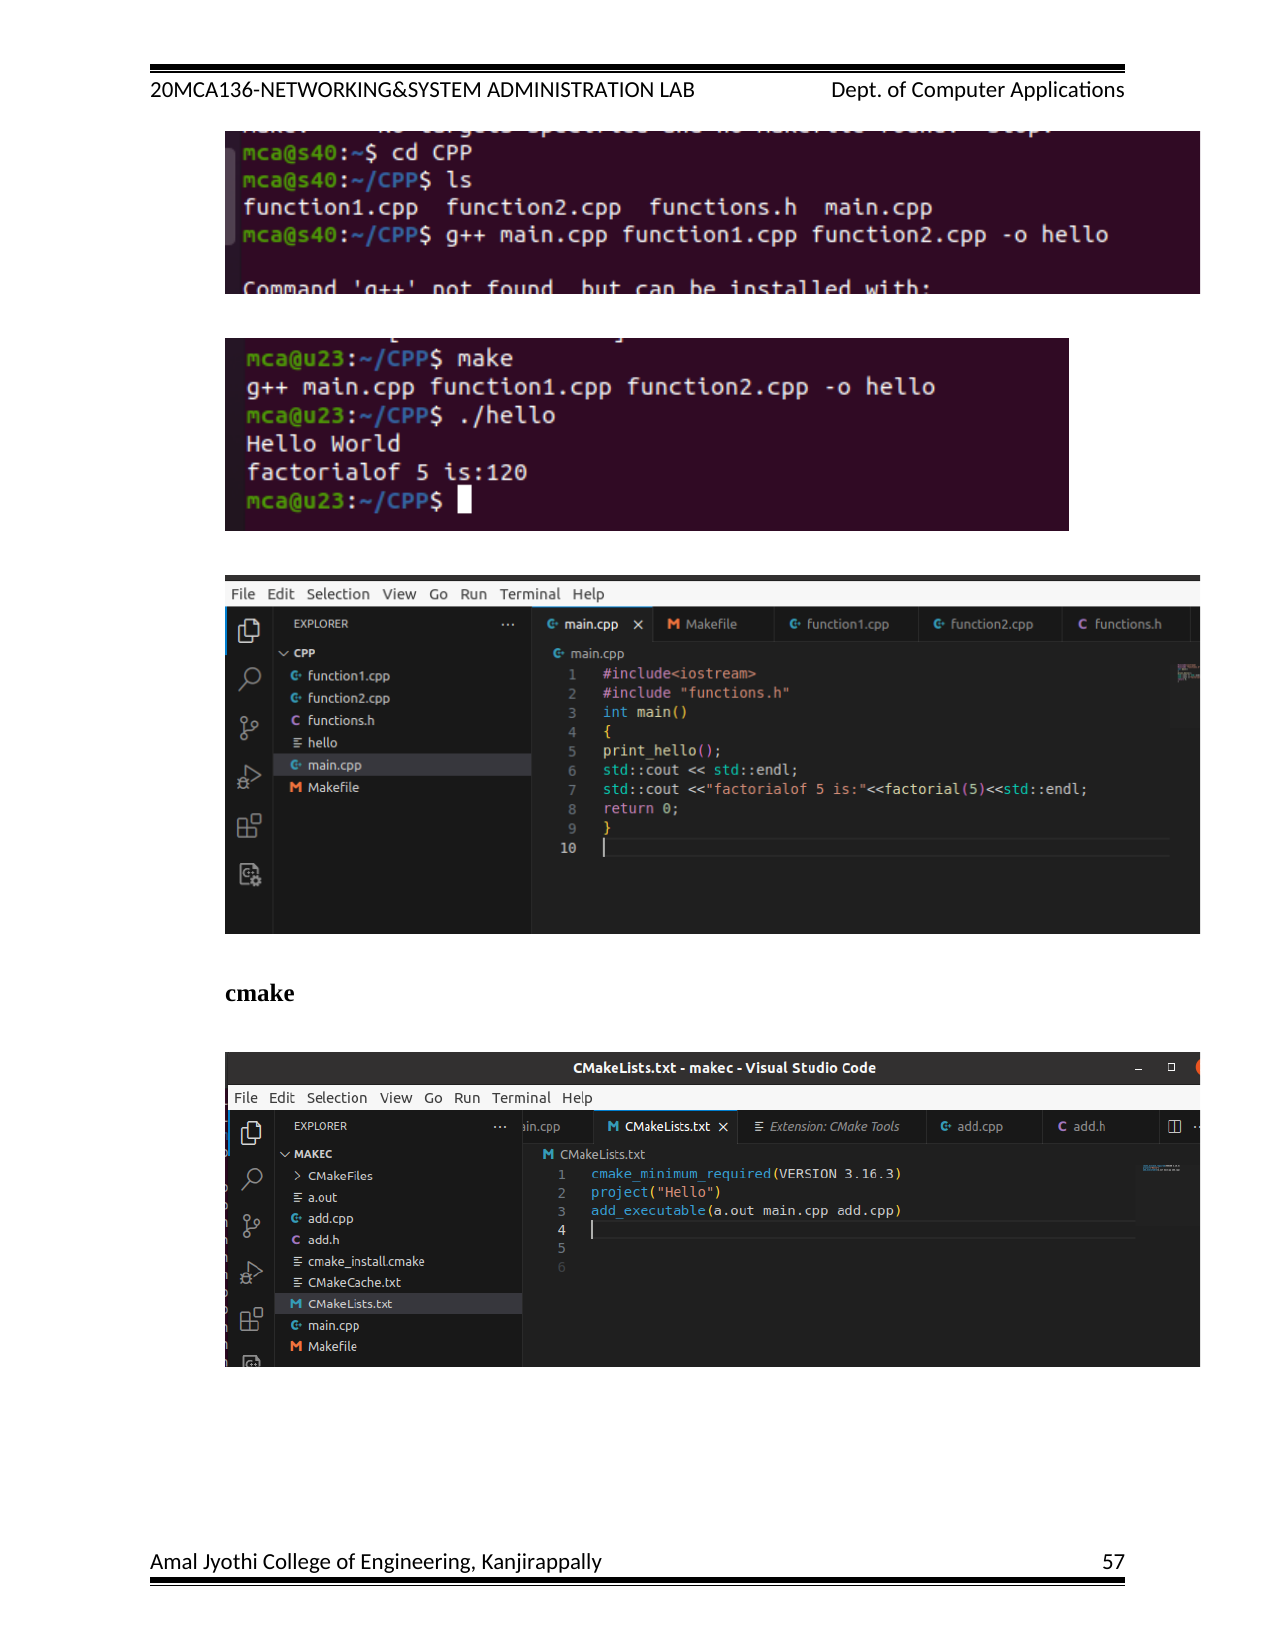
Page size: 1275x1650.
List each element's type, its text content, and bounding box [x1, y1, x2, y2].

picture [225, 575, 1200, 934]
picture [225, 131, 1200, 294]
text cmake [225, 978, 1125, 1007]
picture [225, 338, 1069, 531]
picture [225, 1052, 1200, 1367]
